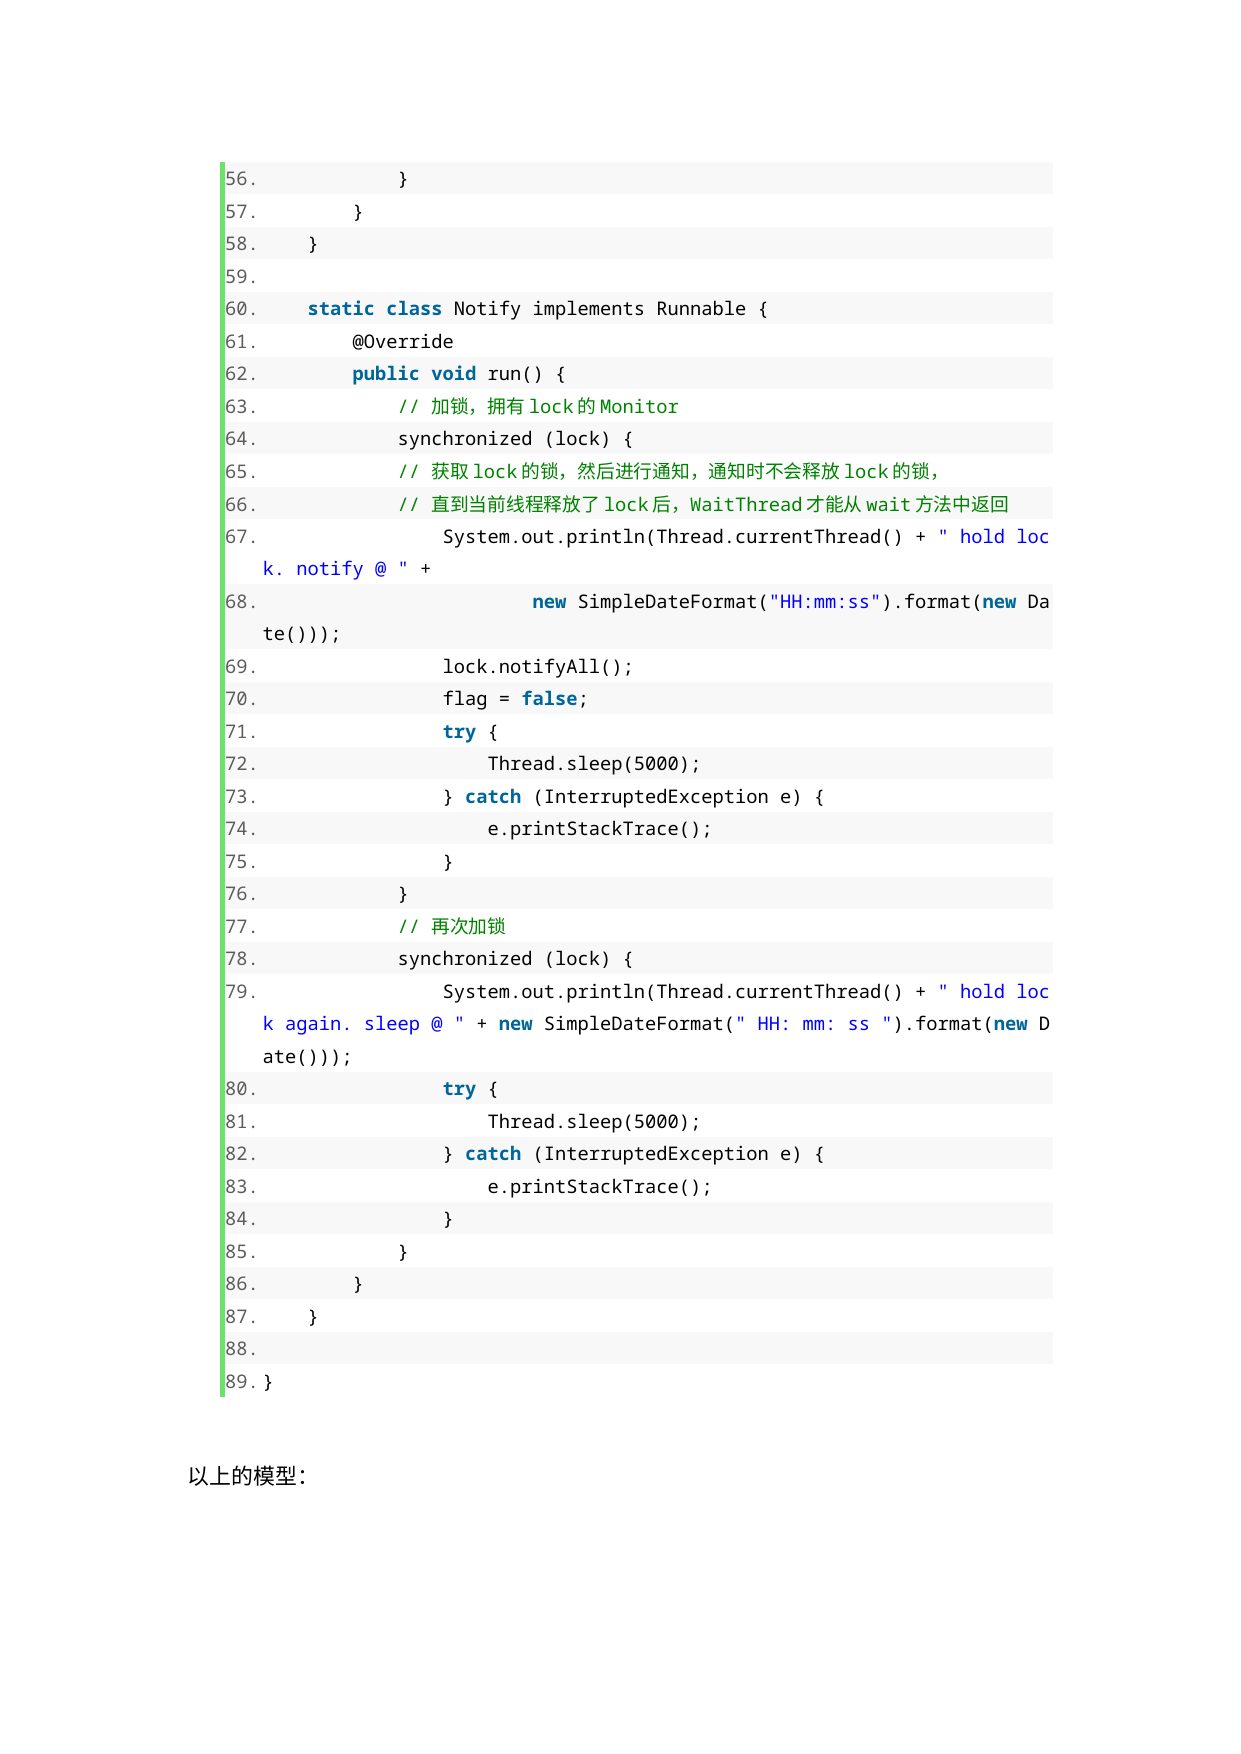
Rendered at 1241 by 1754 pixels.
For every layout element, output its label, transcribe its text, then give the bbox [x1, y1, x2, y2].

list // 加锁，拥有lock的Monitor [225, 389, 1053, 422]
list synchronized (lock) { [225, 422, 1053, 454]
list // 再次加锁 [225, 909, 1053, 942]
list public void run() { [225, 357, 1053, 389]
list } [225, 227, 1053, 259]
list e.printStackTrace(); [225, 1169, 1053, 1202]
list @Override [225, 324, 1053, 357]
list flag = false; [225, 682, 1053, 714]
list // 直到当前线程释放了lock后，WaitThread才能从wait方法中返回 [225, 487, 1053, 519]
list } [225, 877, 1053, 909]
list Thread.sleep(5000); [225, 1104, 1053, 1137]
list lock.notifyAll(); [225, 649, 1053, 682]
list try { [225, 1072, 1053, 1104]
list } [225, 1299, 1053, 1332]
list } [225, 162, 1053, 194]
list } [225, 194, 1053, 227]
list } [225, 1234, 1053, 1267]
list static class Notify implements Runnable { [225, 292, 1053, 324]
list System.out.println(Thread.currentThread() + " hold lock. notify @ " + [225, 519, 1053, 584]
list } catch (InterruptedException e) { [225, 779, 1053, 812]
list } catch (InterruptedException e) { [225, 1137, 1053, 1169]
list } [225, 1202, 1053, 1234]
list System.out.println(Thread.currentThread() + " hold lock again. sleep @ " + new SimpleDateFormat(" HH: mm: ss ").format(new Date())); [225, 974, 1053, 1072]
text 以上的模型： [187, 1459, 1053, 1491]
list e.printStackTrace(); [225, 812, 1053, 844]
list new SimpleDateFormat("HH:mm:ss").format(new Date())); [225, 584, 1053, 649]
list } [225, 1364, 1053, 1397]
list try { [225, 714, 1053, 747]
list synchronized (lock) { [225, 942, 1053, 974]
list Thread.sleep(5000); [225, 747, 1053, 779]
list } [225, 844, 1053, 877]
list } [225, 1267, 1053, 1299]
list // 获取lock的锁，然后进行通知，通知时不会释放lock的锁， [225, 454, 1053, 487]
